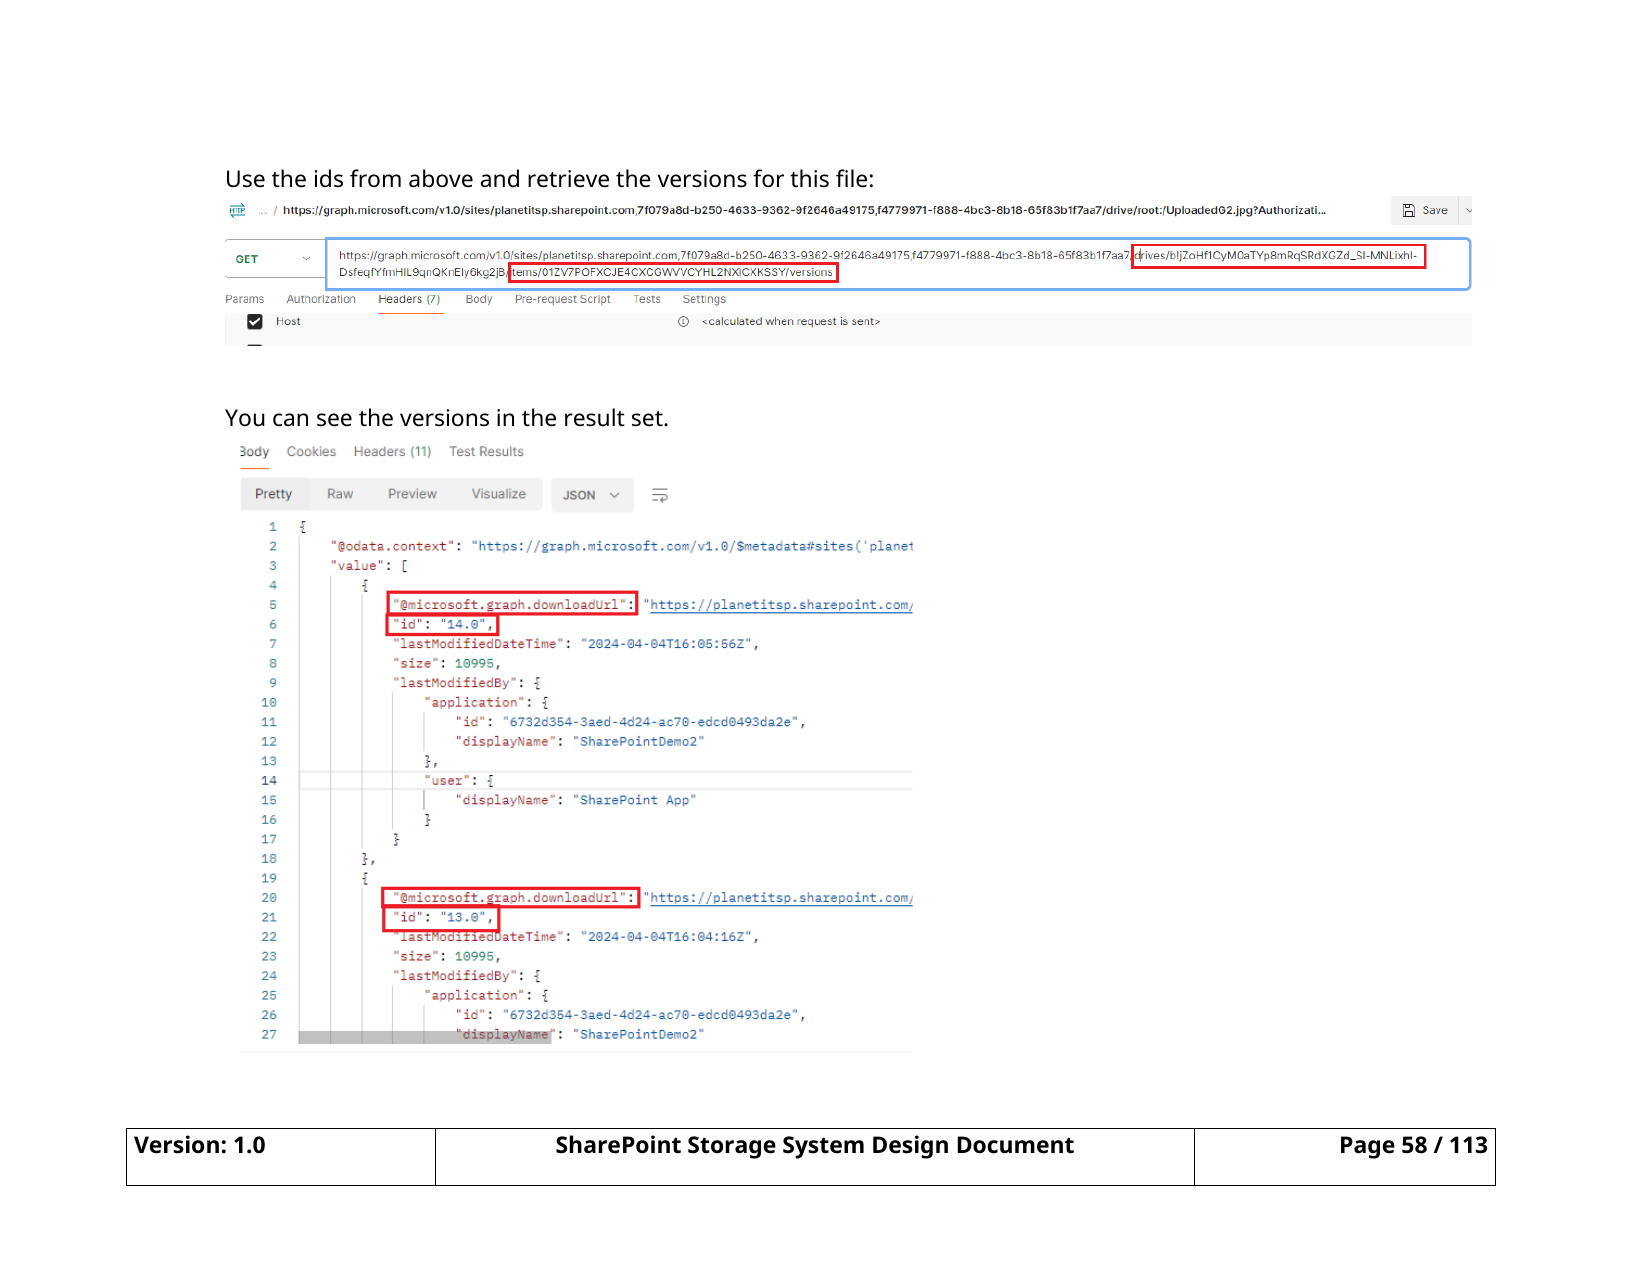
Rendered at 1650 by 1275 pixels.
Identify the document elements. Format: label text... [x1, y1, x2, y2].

picture [225, 196, 1472, 346]
picture [240, 442, 913, 1056]
text Use the ids from above and retrieve the versions for this file: [225, 162, 1509, 194]
text You can see the versions in the result set. [225, 402, 1509, 433]
